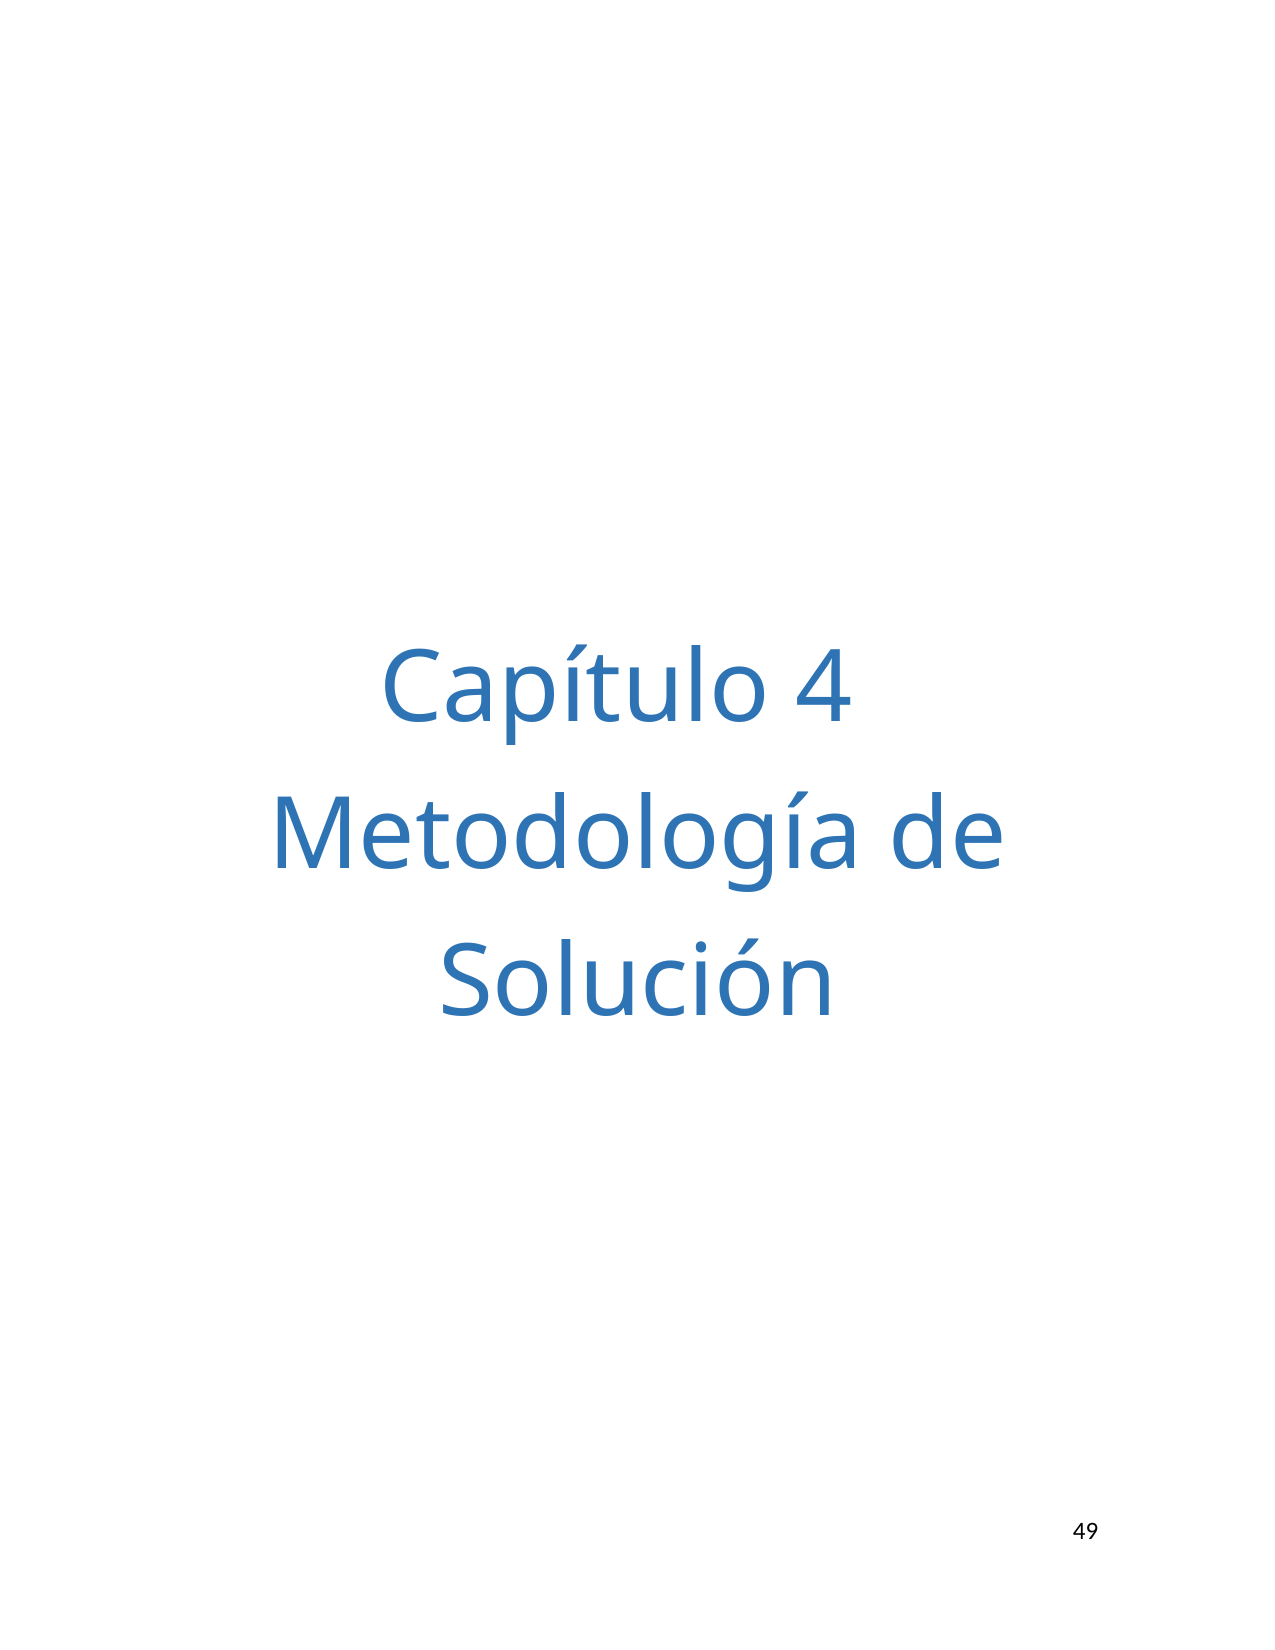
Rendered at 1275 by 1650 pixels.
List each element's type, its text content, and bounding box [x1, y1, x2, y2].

subtitle Metodología de Solución [177, 614, 1098, 1045]
